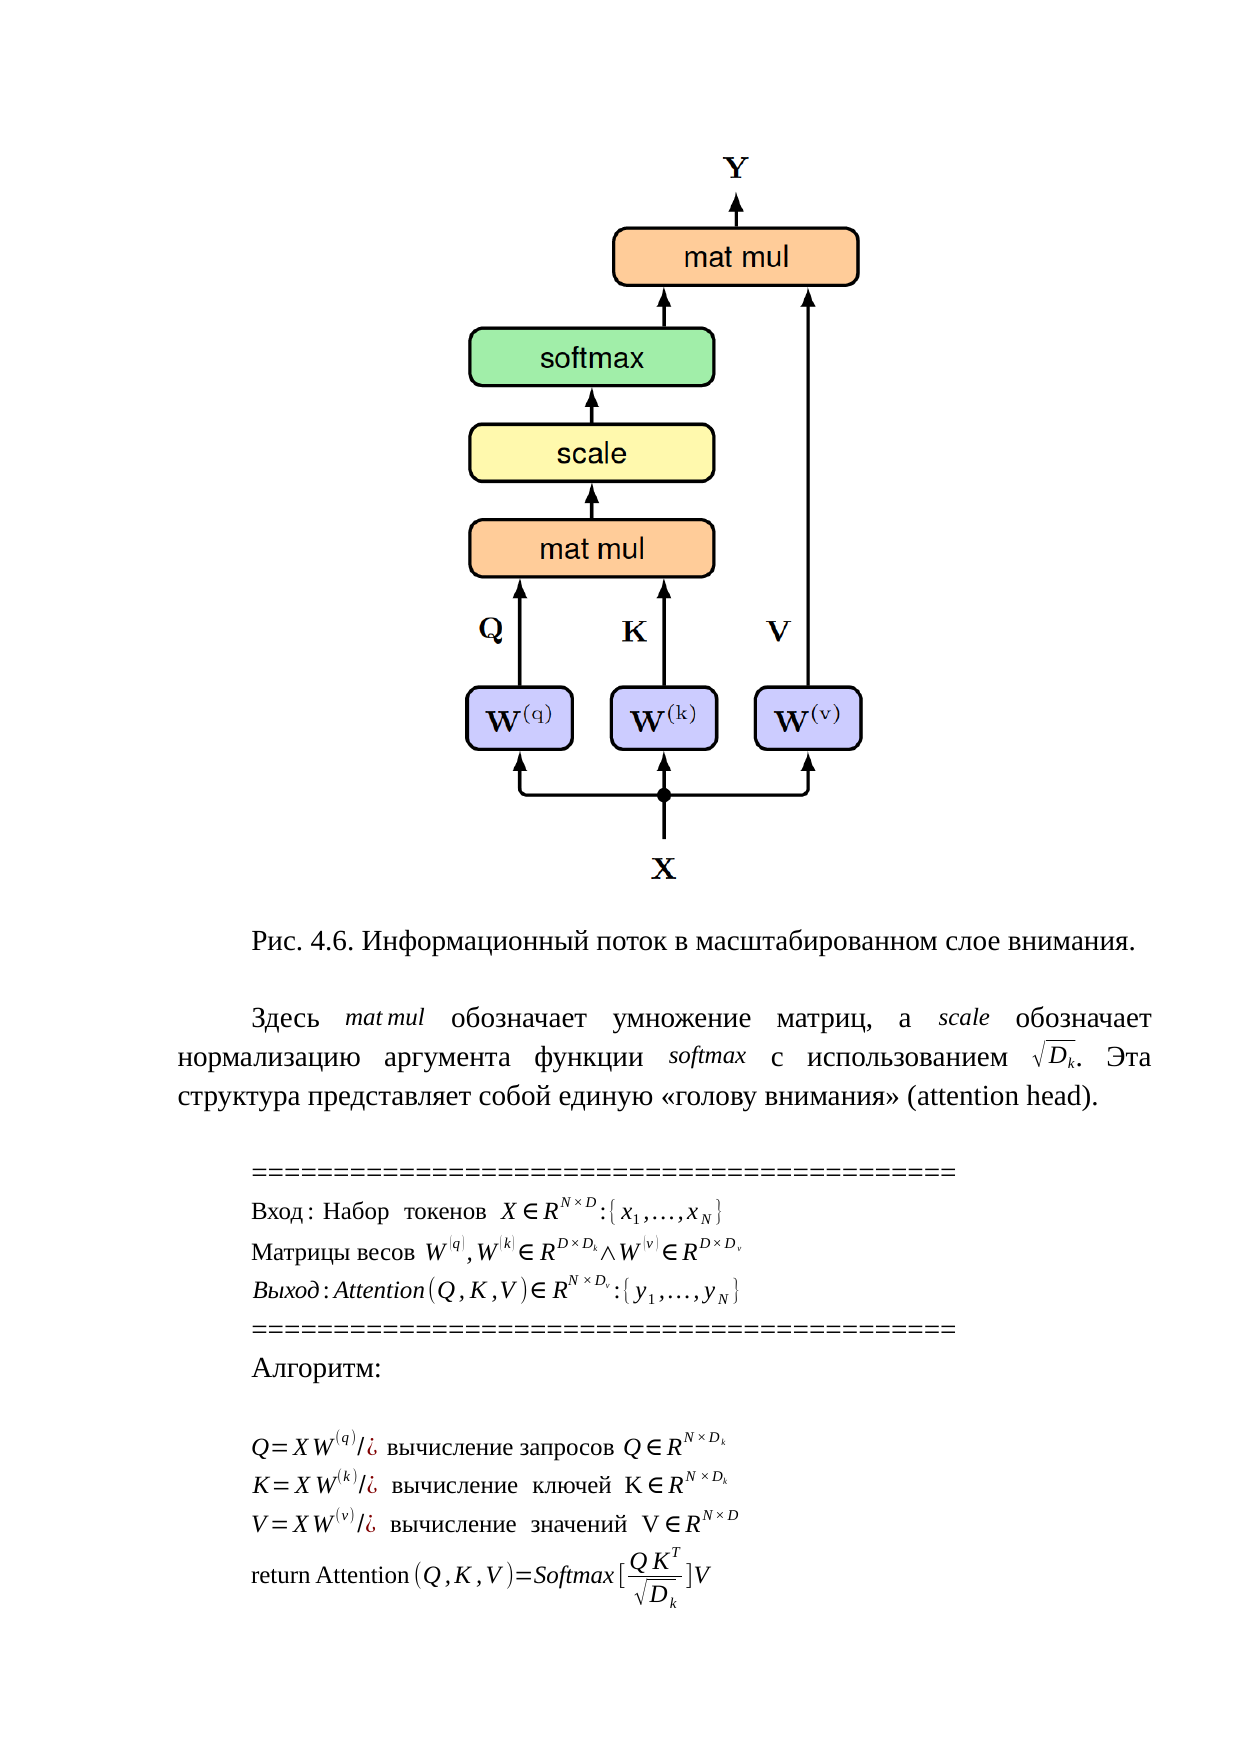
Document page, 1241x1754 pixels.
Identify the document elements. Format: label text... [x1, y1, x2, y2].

text Алгоритм: [177, 1351, 1152, 1384]
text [177, 1312, 1152, 1346]
text Здесь обозначает умножение матриц, а обозначает нормализацию аргумента функции с использованием . Эта структура представляет собой единую «голову внимания» (attention head). [177, 1000, 1152, 1111]
text Рис. 4.6. Информационный поток в масштабированном слое внимания. [177, 923, 1152, 957]
picture [465, 156, 864, 880]
text =========================================== [177, 1155, 1152, 1188]
